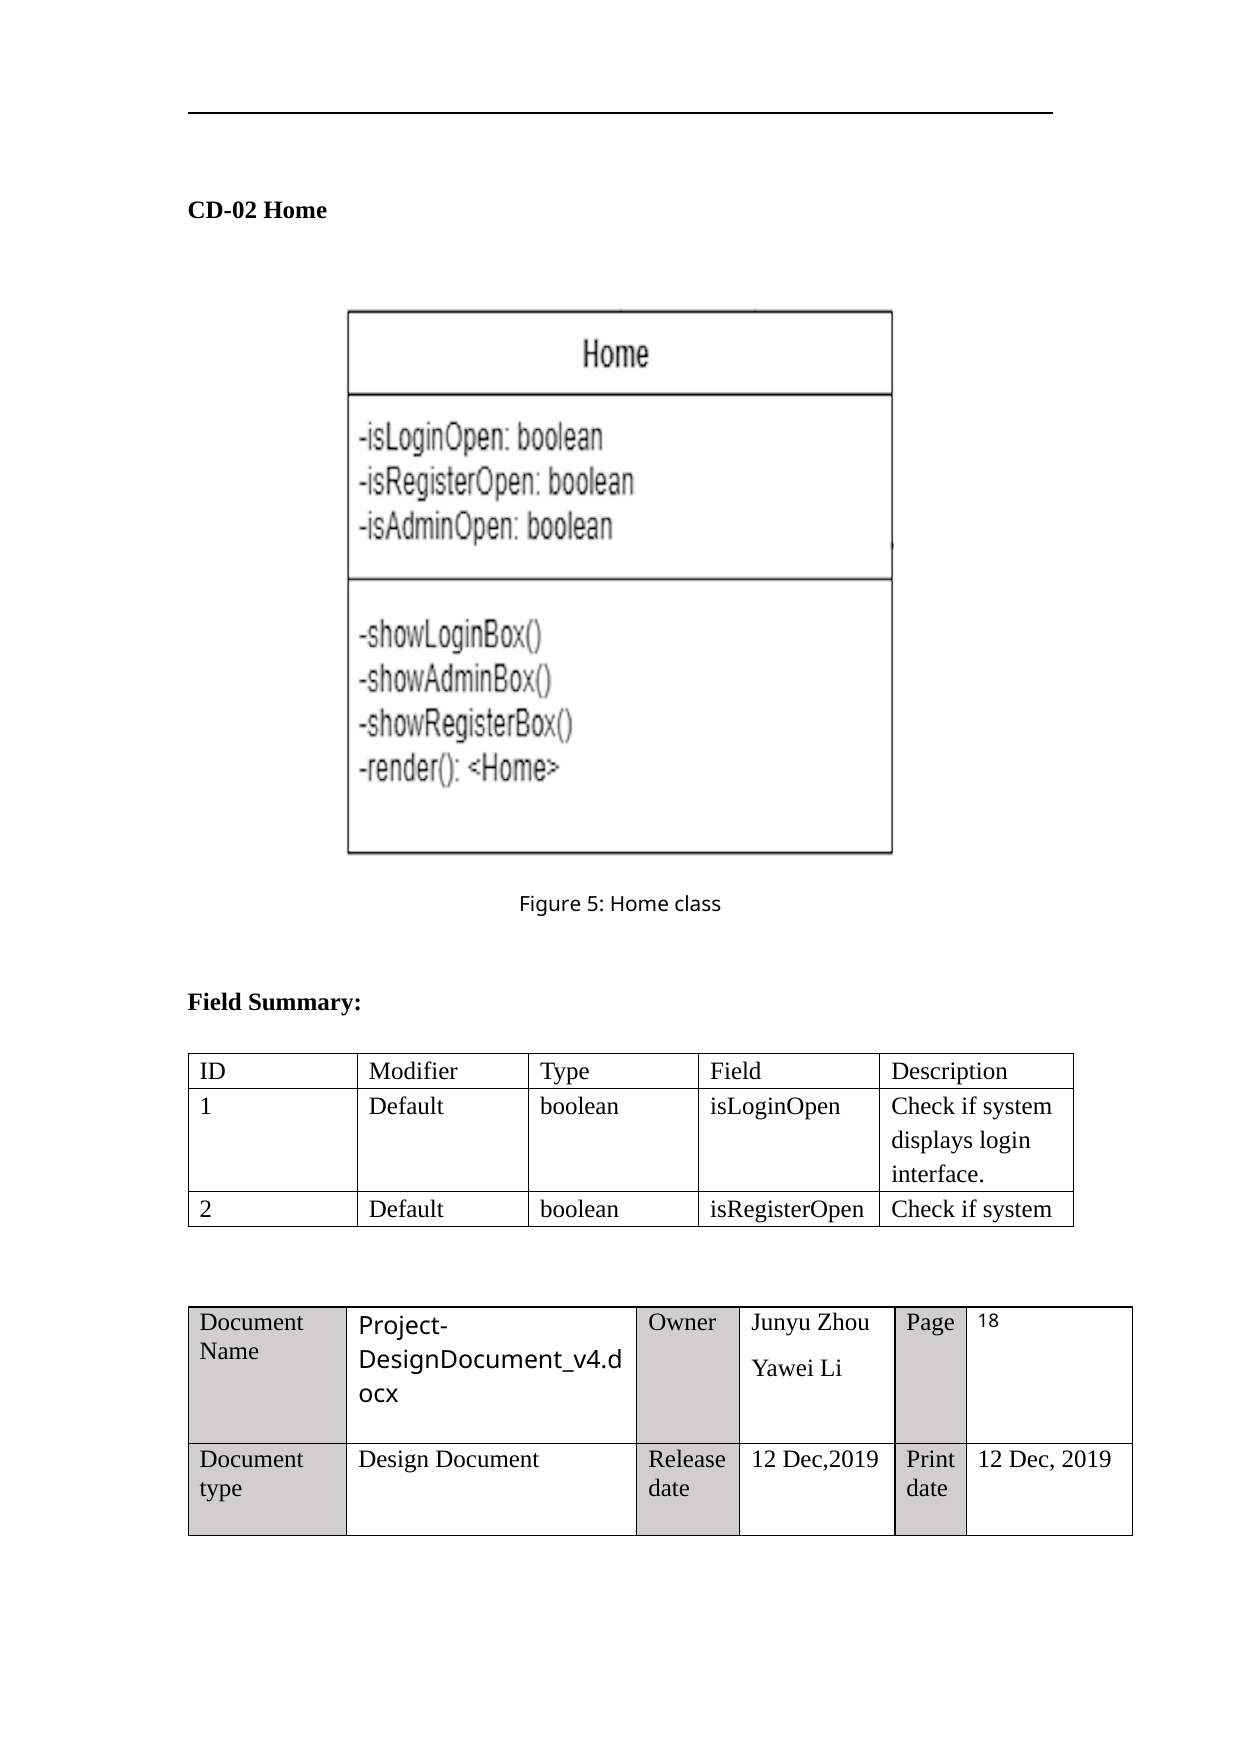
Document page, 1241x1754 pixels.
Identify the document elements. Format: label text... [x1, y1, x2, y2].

table_cell isRegisterOpen [699, 1192, 879, 1226]
text Figure 5: Home class [187, 886, 1053, 920]
table_cell 1 [189, 1089, 357, 1191]
table_header Field [699, 1054, 879, 1088]
table_header Type [529, 1054, 698, 1088]
subtitle CD-02 Home [187, 193, 1053, 227]
table_header ID [189, 1054, 357, 1088]
table_cell boolean [529, 1089, 698, 1191]
table_header Modifier [358, 1054, 528, 1088]
picture [346, 308, 894, 857]
table_cell isLoginOpen [699, 1089, 879, 1191]
table_cell boolean [529, 1192, 698, 1226]
text Field Summary: [187, 985, 1053, 1019]
table_cell 2 [189, 1192, 357, 1226]
table_cell Check if system displays login interface. [880, 1089, 1073, 1191]
table_cell Default [358, 1089, 528, 1191]
table_cell Default [358, 1192, 528, 1226]
table_cell Check if system displays register interface. [880, 1192, 1073, 1226]
table_header Description [880, 1054, 1073, 1088]
